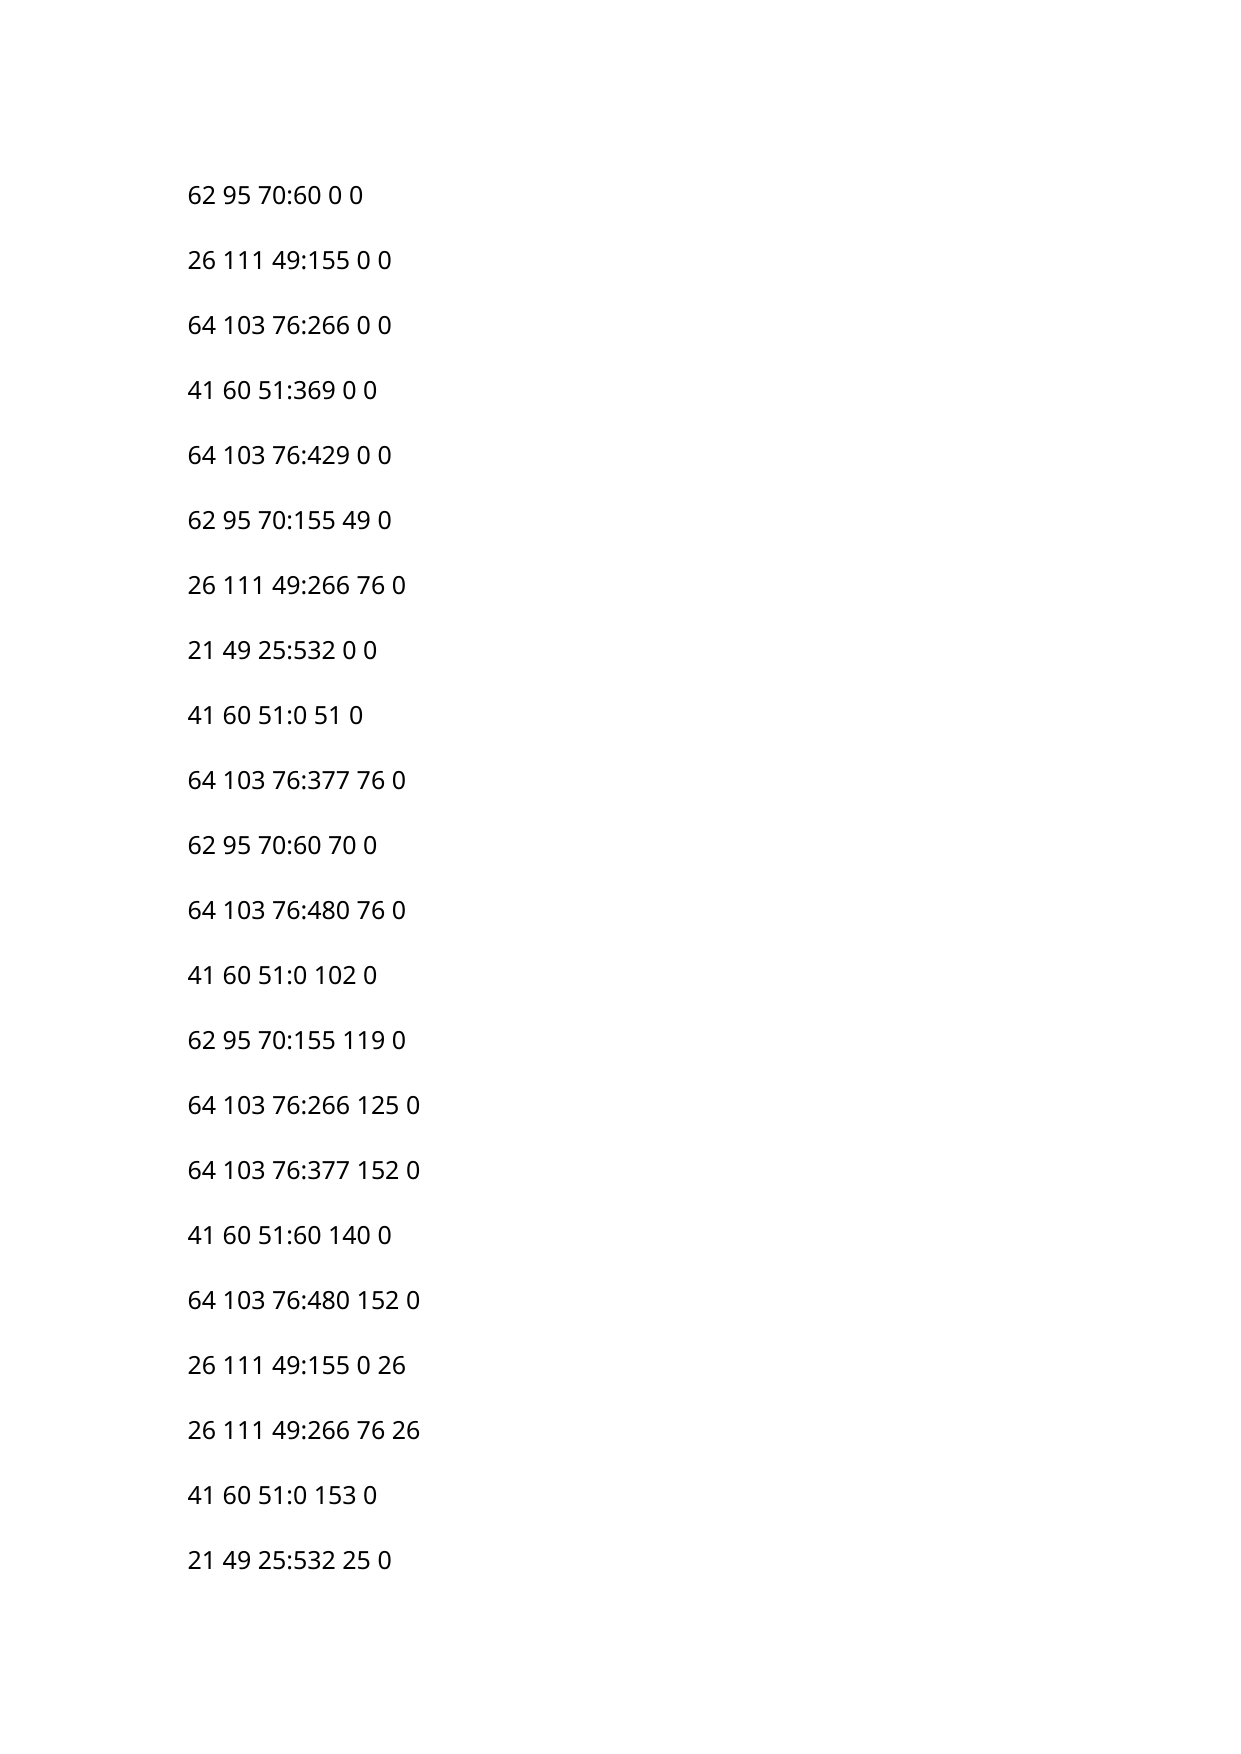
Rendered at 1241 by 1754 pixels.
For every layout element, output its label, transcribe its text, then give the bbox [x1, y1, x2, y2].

text 64 103 76:429 0 0 [187, 422, 1053, 487]
text 41 60 51:0 153 0 [187, 1462, 1053, 1527]
text 41 60 51:0 102 0 [187, 942, 1053, 1007]
text 41 60 51:0 51 0 [187, 682, 1053, 747]
text 62 95 70:60 0 0 [187, 162, 1053, 227]
text 64 103 76:480 76 0 [187, 877, 1053, 942]
text 64 103 76:266 0 0 [187, 292, 1053, 357]
text 64 103 76:377 152 0 [187, 1137, 1053, 1202]
text 41 60 51:60 140 0 [187, 1202, 1053, 1267]
text 26 111 49:155 0 26 [187, 1332, 1053, 1397]
text 62 95 70:155 119 0 [187, 1007, 1053, 1072]
text 62 95 70:60 70 0 [187, 812, 1053, 877]
text 21 49 25:532 0 0 [187, 617, 1053, 682]
text 21 49 25:532 25 0 [187, 1527, 1053, 1592]
text 64 103 76:377 76 0 [187, 747, 1053, 812]
text 41 60 51:369 0 0 [187, 357, 1053, 422]
text 64 103 76:266 125 0 [187, 1072, 1053, 1137]
text 26 111 49:266 76 26 [187, 1397, 1053, 1462]
text 26 111 49:155 0 0 [187, 227, 1053, 292]
text 62 95 70:155 49 0 [187, 487, 1053, 552]
text 64 103 76:480 152 0 [187, 1267, 1053, 1332]
text 26 111 49:266 76 0 [187, 552, 1053, 617]
